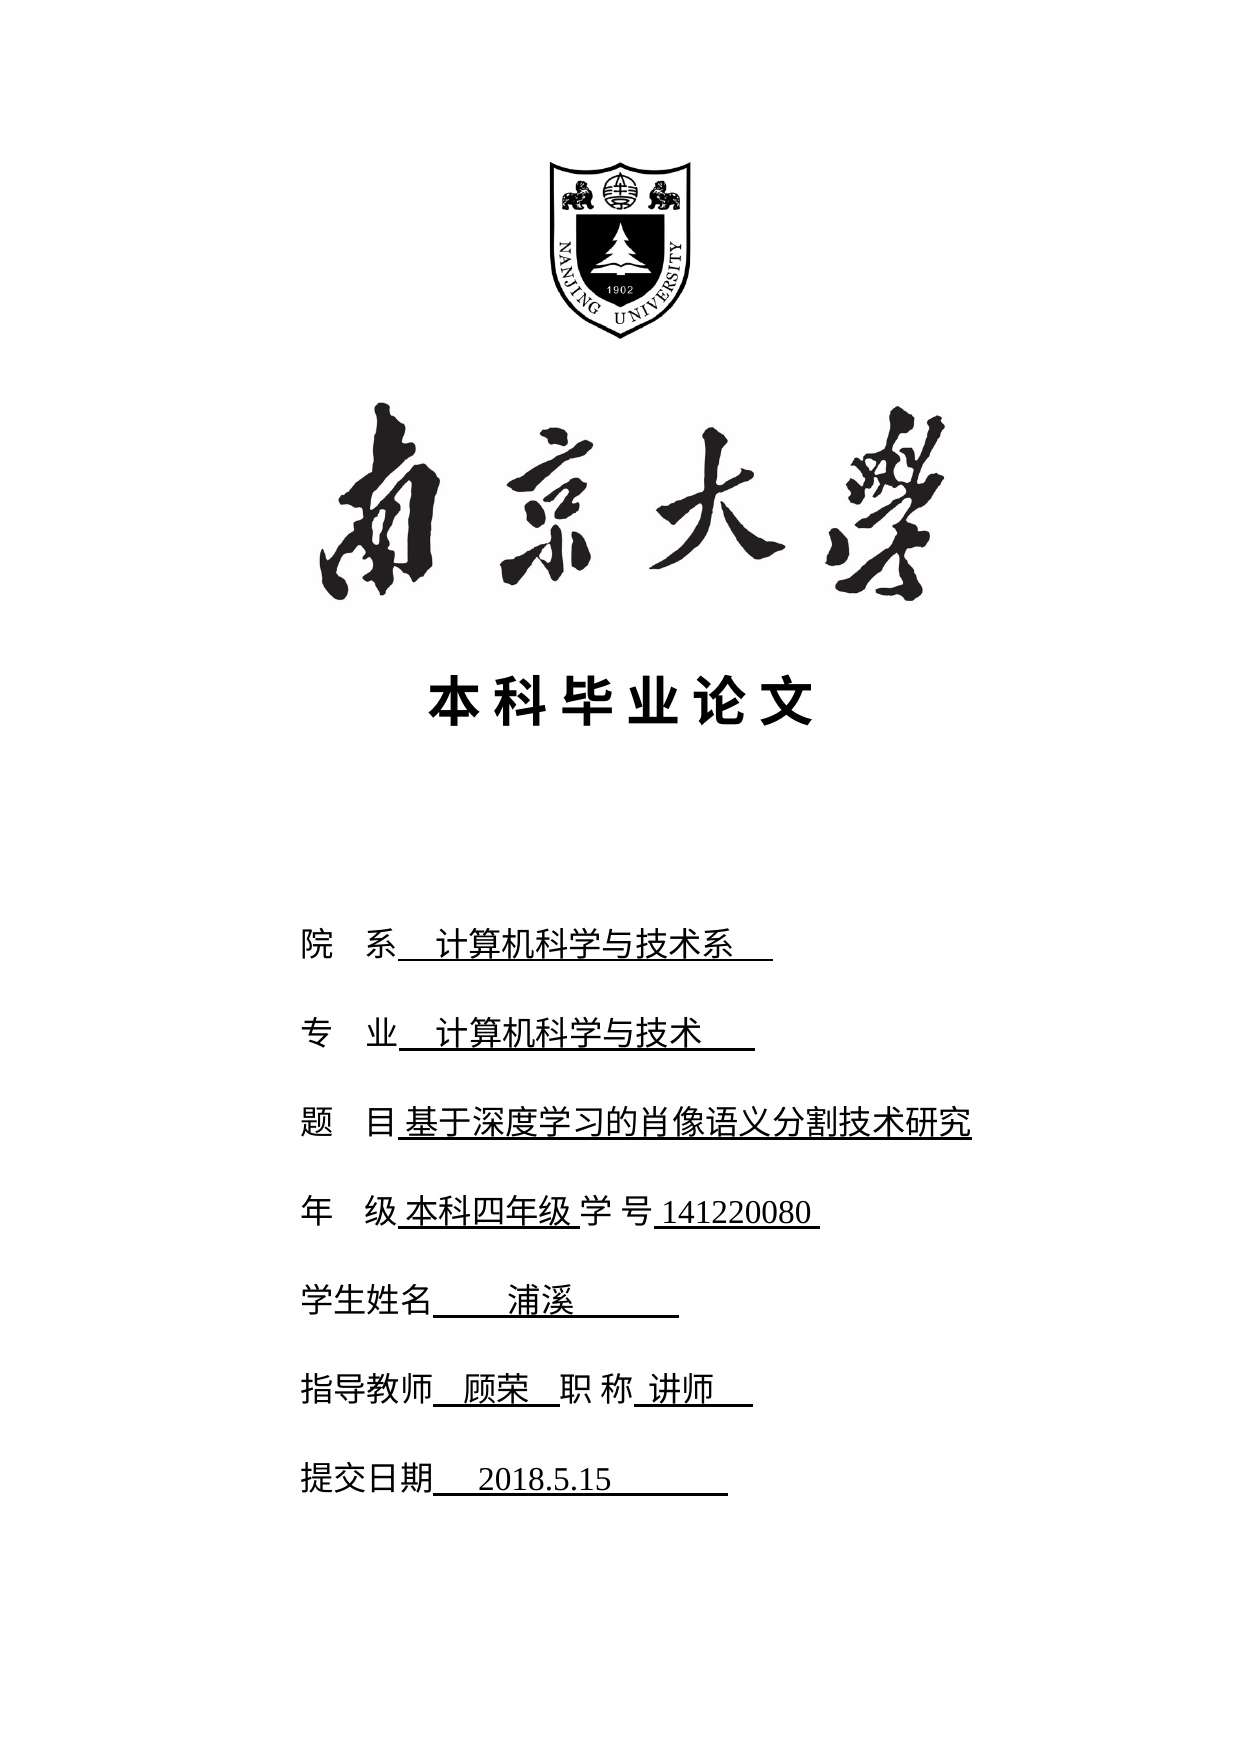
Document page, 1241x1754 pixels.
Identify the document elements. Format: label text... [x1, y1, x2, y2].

text 指导教师 顾荣 职 称 讲师 [300, 1355, 1053, 1420]
text 题 目 基于深度学习的肖像语义分割技术研究 [300, 1088, 1053, 1153]
text 学生姓名 浦溪 [300, 1266, 1053, 1331]
picture [285, 389, 955, 628]
text 专 业 计算机科学与技术 [300, 998, 1053, 1063]
text 本 科 毕 业 论 文 [187, 649, 1053, 747]
text 年 级 本科四年级 学 号 141220080 [300, 1177, 1053, 1242]
picture [549, 162, 691, 339]
text 提交日期 2018.5.15 [300, 1444, 1053, 1509]
text 院 系 计算机科学与技术系 [300, 909, 1053, 974]
